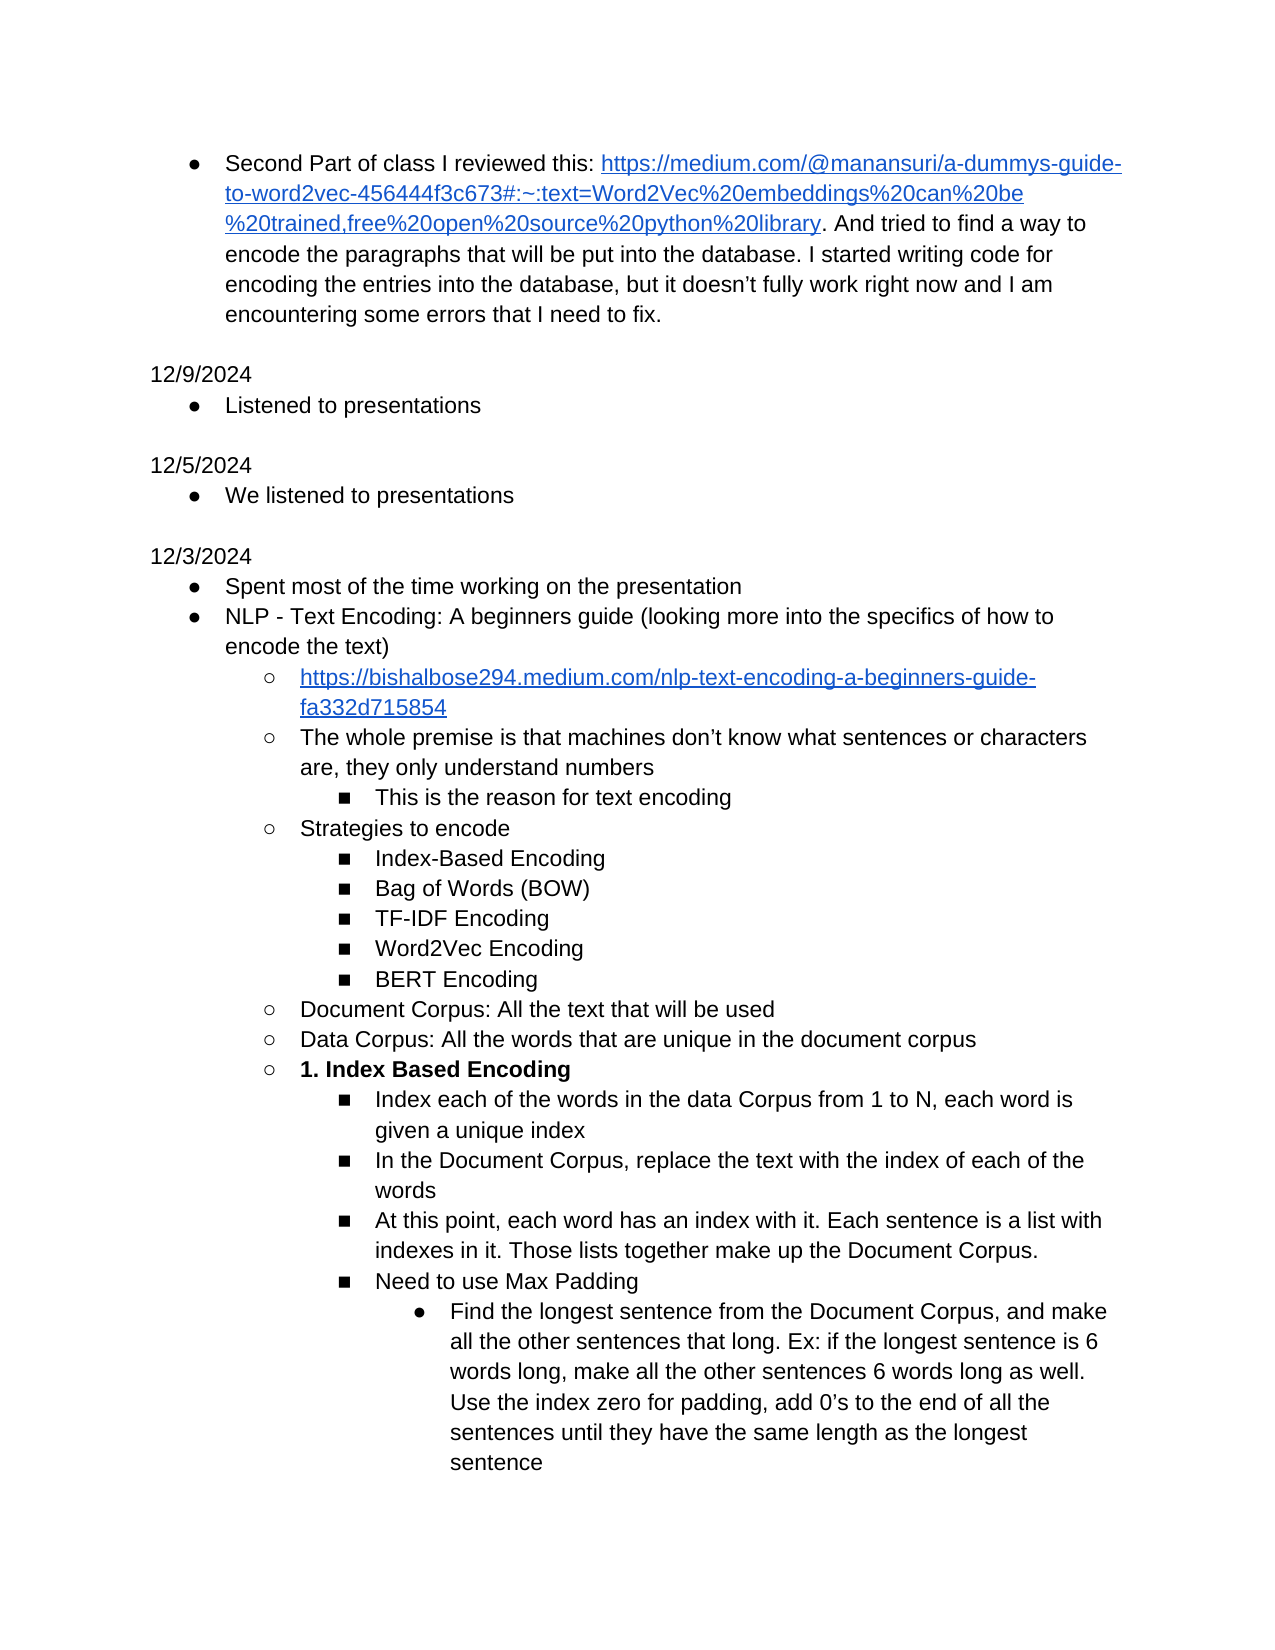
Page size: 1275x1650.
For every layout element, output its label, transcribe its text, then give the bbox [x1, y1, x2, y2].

text 12/3/2024 [150, 543, 1125, 569]
list NLP - Text Encoding: A beginners guide (looking more into the specifics of how to encode the text) [187, 603, 1125, 660]
list The whole premise is that machines don’t know what sentences or characters are, they only understand numbers [262, 724, 1125, 781]
list Listened to presentations [187, 392, 1125, 418]
list Data Corpus: All the words that are unique in the document corpus [262, 1026, 1125, 1052]
list Index each of the words in the data Corpus from 1 to N, each word is given a unique index [337, 1086, 1125, 1143]
list Index-Based Encoding [337, 845, 1125, 871]
list 1. Index Based Encoding [262, 1056, 1125, 1083]
list Second Part of class I reviewed this: https://medium.com/@manansuri/a-dummys-guide-to-word2vec-456444f3c673#:~:text=Word2Vec%20embeddings%20can%20be%20trained,free%20open%20source%20python%20library. And tried to find a way to encode the paragraphs that will be put into the database. I started writing code for encoding the entries into the database, but it doesn’t fully work right now and I am encountering some errors that I need to fix. [187, 150, 1125, 327]
text 12/9/2024 [150, 361, 1125, 388]
list https://bishalbose294.medium.com/nlp-text-encoding-a-beginners-guide-fa332d715854 [262, 663, 1125, 720]
list Need to use Max Padding [337, 1268, 1125, 1294]
list Spent most of the time working on the presentation [187, 573, 1125, 599]
list Document Corpus: All the text that will be used [262, 996, 1125, 1022]
list In the Document Corpus, replace the text with the index of each of the words [337, 1147, 1125, 1203]
list We listened to presentations [187, 482, 1125, 509]
list Word2Vec Encoding [337, 935, 1125, 962]
list Strategies to encode [262, 814, 1125, 841]
list BERT Encoding [337, 966, 1125, 992]
text 12/5/2024 [150, 452, 1125, 478]
list At this point, each word has an index with it. Each sentence is a list with indexes in it. Those lists together make up the Document Corpus. [337, 1207, 1125, 1264]
list Bag of Words (BOW) [337, 875, 1125, 901]
list Find the longest sentence from the Document Corpus, and make all the other sentences that long. Ex: if the longest sentence is 6 words long, make all the other sentences 6 words long as well. Use the index zero for padding, add 0’s to the end of all the sentences until they have the same length as the longest sentence [412, 1298, 1125, 1475]
list TF-IDF Encoding [337, 905, 1125, 932]
list This is the reason for text encoding [337, 784, 1125, 811]
